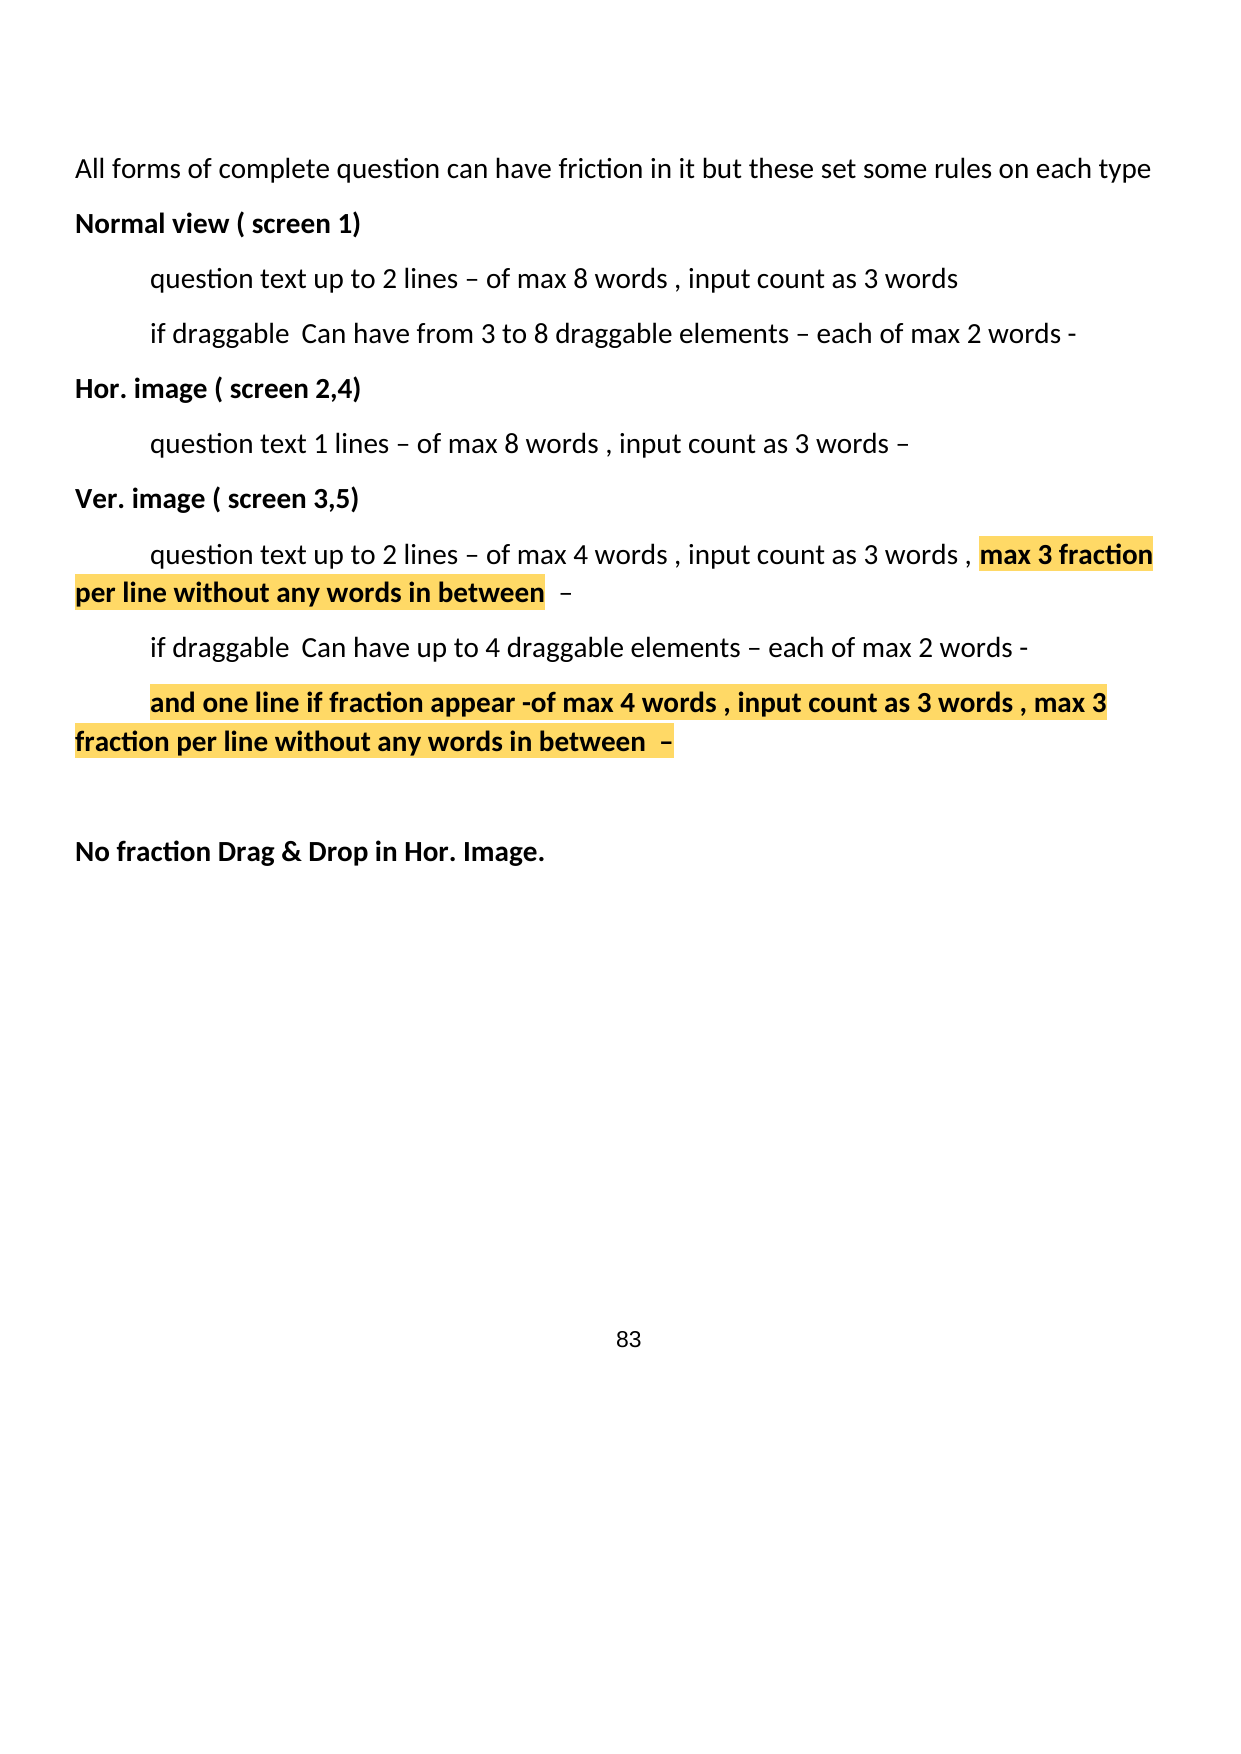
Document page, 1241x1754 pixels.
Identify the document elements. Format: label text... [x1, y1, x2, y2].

text Ver. image ( screen 3,5) [75, 481, 1165, 516]
text question text up to 2 lines – of max 8 words , input count as 3 words [75, 260, 1165, 296]
text if draggable Can have up to 4 draggable elements – each of max 2 words - [75, 629, 1165, 665]
text question text up to 2 lines – of max 4 words , input count as 3 words , max 3 fraction per line without any words in between – [75, 536, 1165, 610]
text if draggable Can have from 3 to 8 draggable elements – each of max 2 words - [75, 315, 1165, 351]
text Normal view ( screen 1) [75, 205, 1165, 241]
text Hor. image ( screen 2,4) [75, 370, 1165, 406]
text No fraction Drag & Drop in Hor. Image. [75, 833, 1165, 869]
text All forms of complete question can have friction in it but these set some rules on each type [75, 150, 1165, 186]
text and one line if fraction appear -of max 4 words , input count as 3 words , max 3 fraction per line without any words in between – [75, 684, 1165, 758]
text question text 1 lines – of max 8 words , input count as 3 words – [75, 426, 1165, 461]
